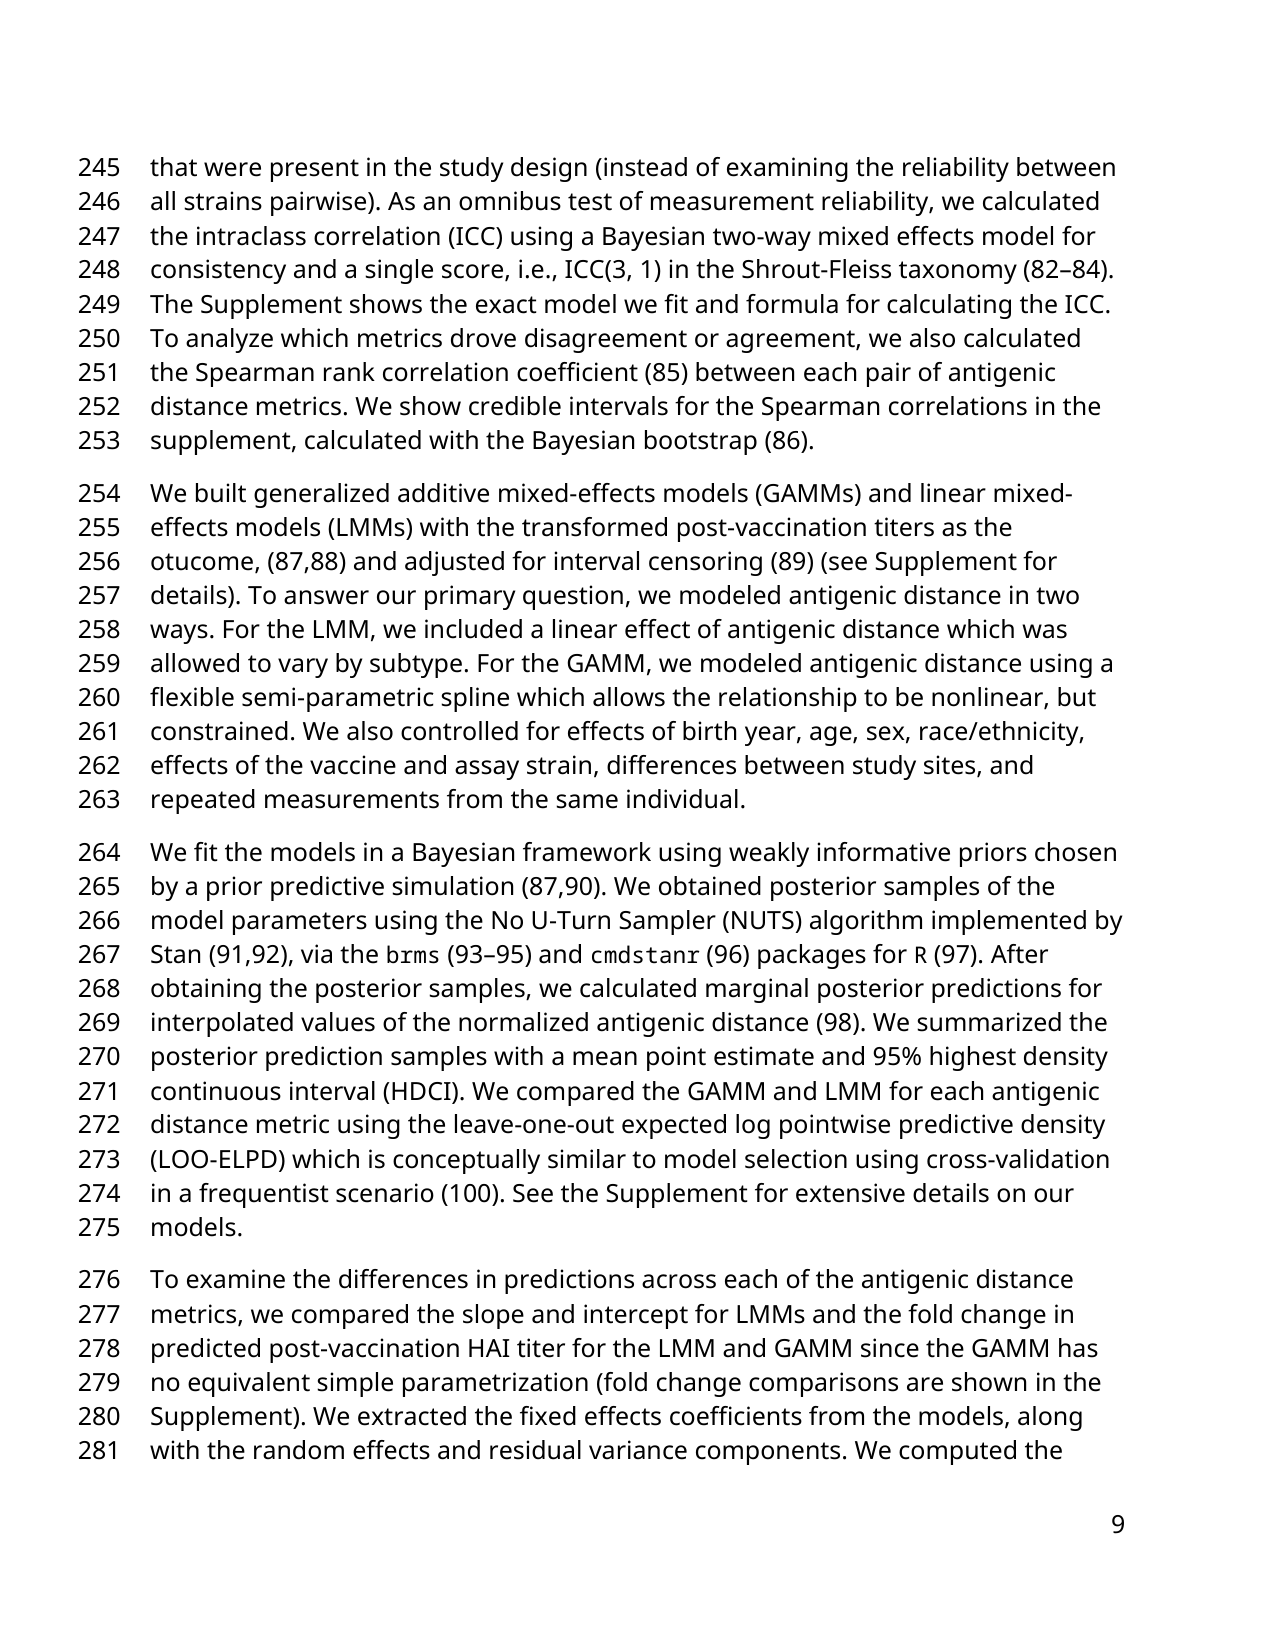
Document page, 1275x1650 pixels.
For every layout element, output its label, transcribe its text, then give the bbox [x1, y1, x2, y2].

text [150, 1262, 1125, 1467]
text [150, 150, 1125, 457]
text We built generalized additive mixed-effects models (GAMMs) and linear mixed-effects models (LMMs) with the transformed post-vaccination titers as the otucome, (87,88) and adjusted for interval censoring (89) (see Supplement for details). To answer our primary question, we modeled antigenic distance in two ways. For the LMM, we included a linear effect of antigenic distance which was allowed to vary by subtype. For the GAMM, we modeled antigenic distance using a flexible semi-parametric spline which allows the relationship to be nonlinear, but constrained. We also controlled for effects of birth year, age, sex, race/ethnicity, effects of the vaccine and assay strain, differences between study sites, and repeated measurements from the same individual. [150, 475, 1125, 816]
text We fit the models in a Bayesian framework using weakly informative priors chosen by a prior predictive simulation (87,90). We obtained posterior samples of the model parameters using the No U-Turn Sampler (NUTS) algorithm implemented by Stan (91,92), via the brms (93–95) and cmdstanr (96) packages for R (97). After obtaining the posterior samples, we calculated marginal posterior predictions for interpolated values of the normalized antigenic distance (98). We summarized the posterior prediction samples with a mean point estimate and 95% highest density continuous interval (HDCI). We compared the GAMM and LMM for each antigenic distance metric using the leave-one-out expected log pointwise predictive density (LOO-ELPD) which is conceptually similar to model selection using cross-validation in a frequentist scenario (100). See the Supplement for extensive details on our models. [150, 835, 1125, 1243]
